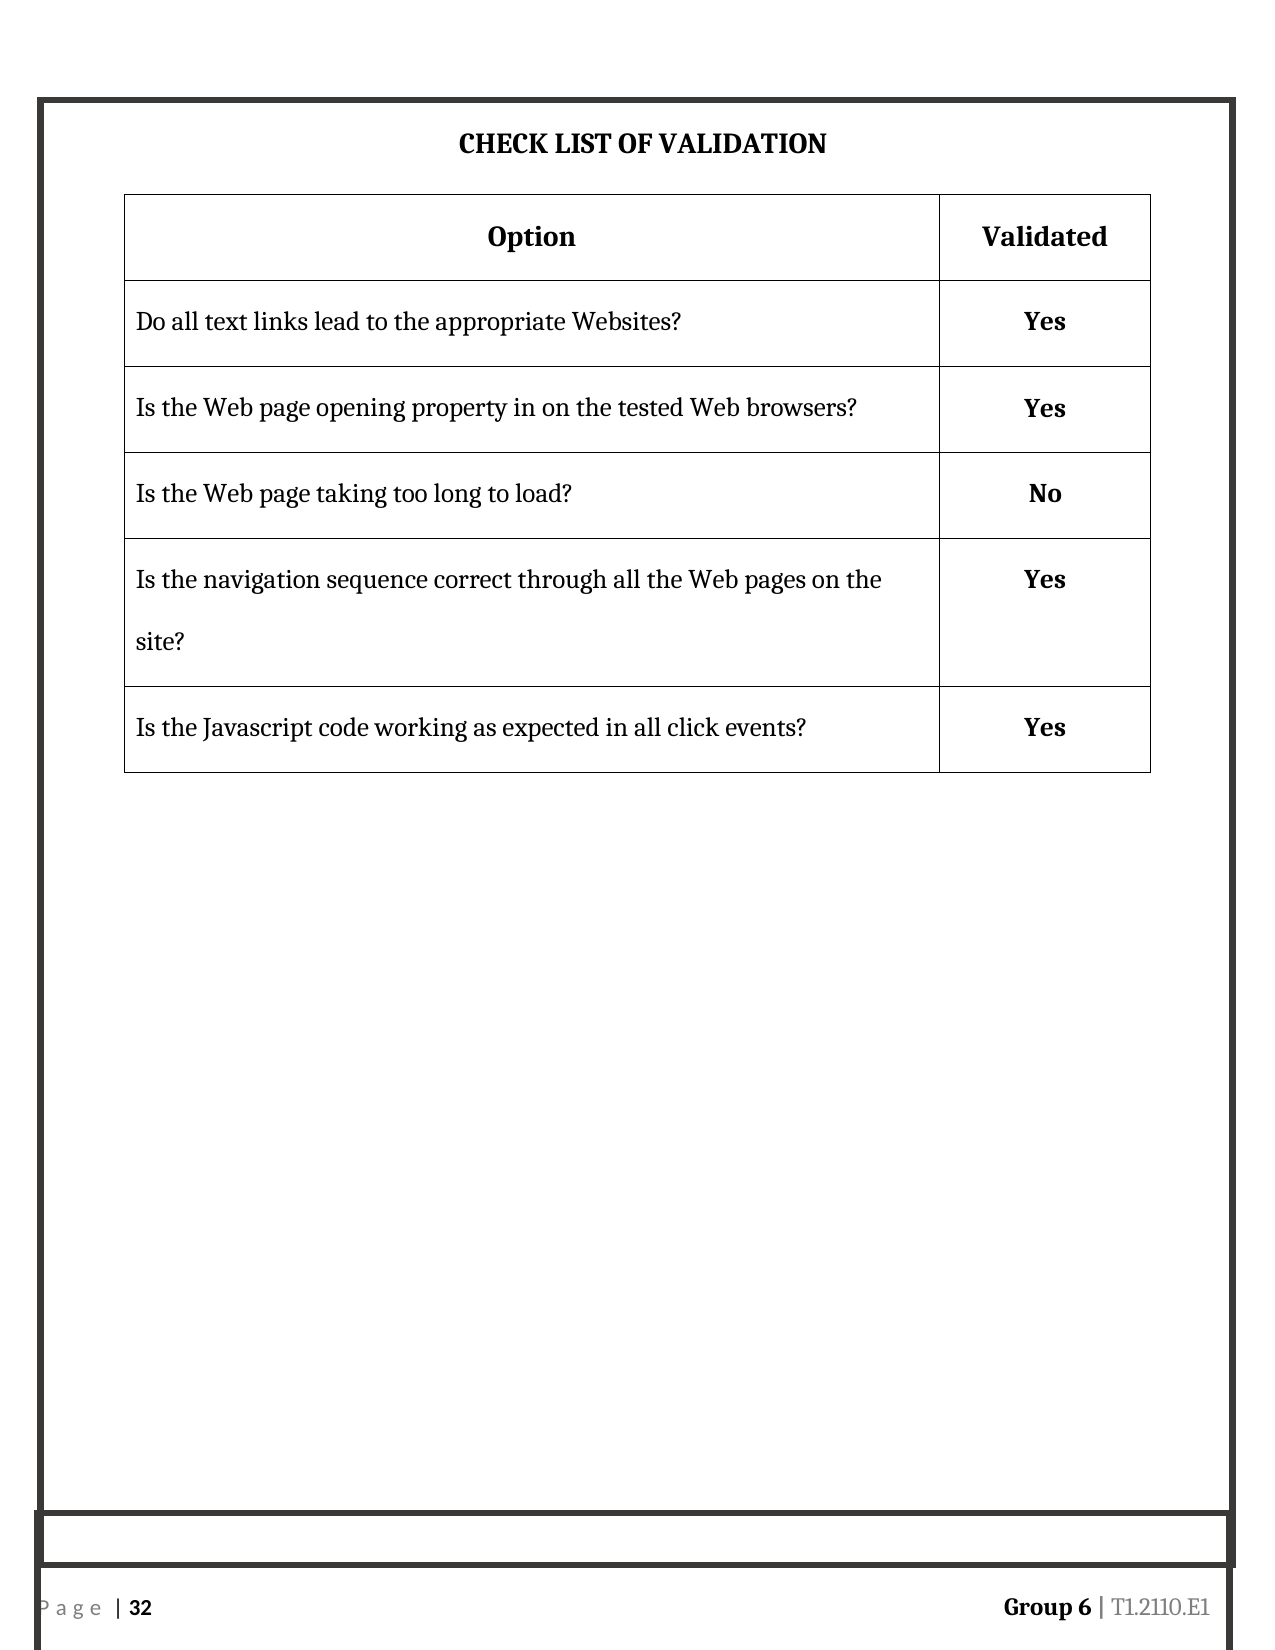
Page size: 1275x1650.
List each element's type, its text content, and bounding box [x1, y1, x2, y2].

table_cell Is the navigation sequence correct through all the Web pages on the site? [125, 539, 939, 686]
table_cell Yes [940, 367, 1150, 452]
table_cell Yes [940, 539, 1150, 686]
table_cell No [940, 453, 1150, 538]
text CHECK LIST OF VALIDATION [49, 127, 1229, 161]
table_cell Yes [940, 281, 1150, 366]
table_cell Do all text links lead to the appropriate Websites? [125, 281, 939, 366]
table_header Validated [940, 195, 1150, 280]
table_cell Is the Web page opening property in on the tested Web browsers? [125, 367, 939, 452]
table_header Option [125, 195, 939, 280]
table_cell Yes [940, 687, 1150, 772]
table_cell Is the Javascript code working as expected in all click events? [125, 687, 939, 772]
table_cell Is the Web page taking too long to load? [125, 453, 939, 538]
